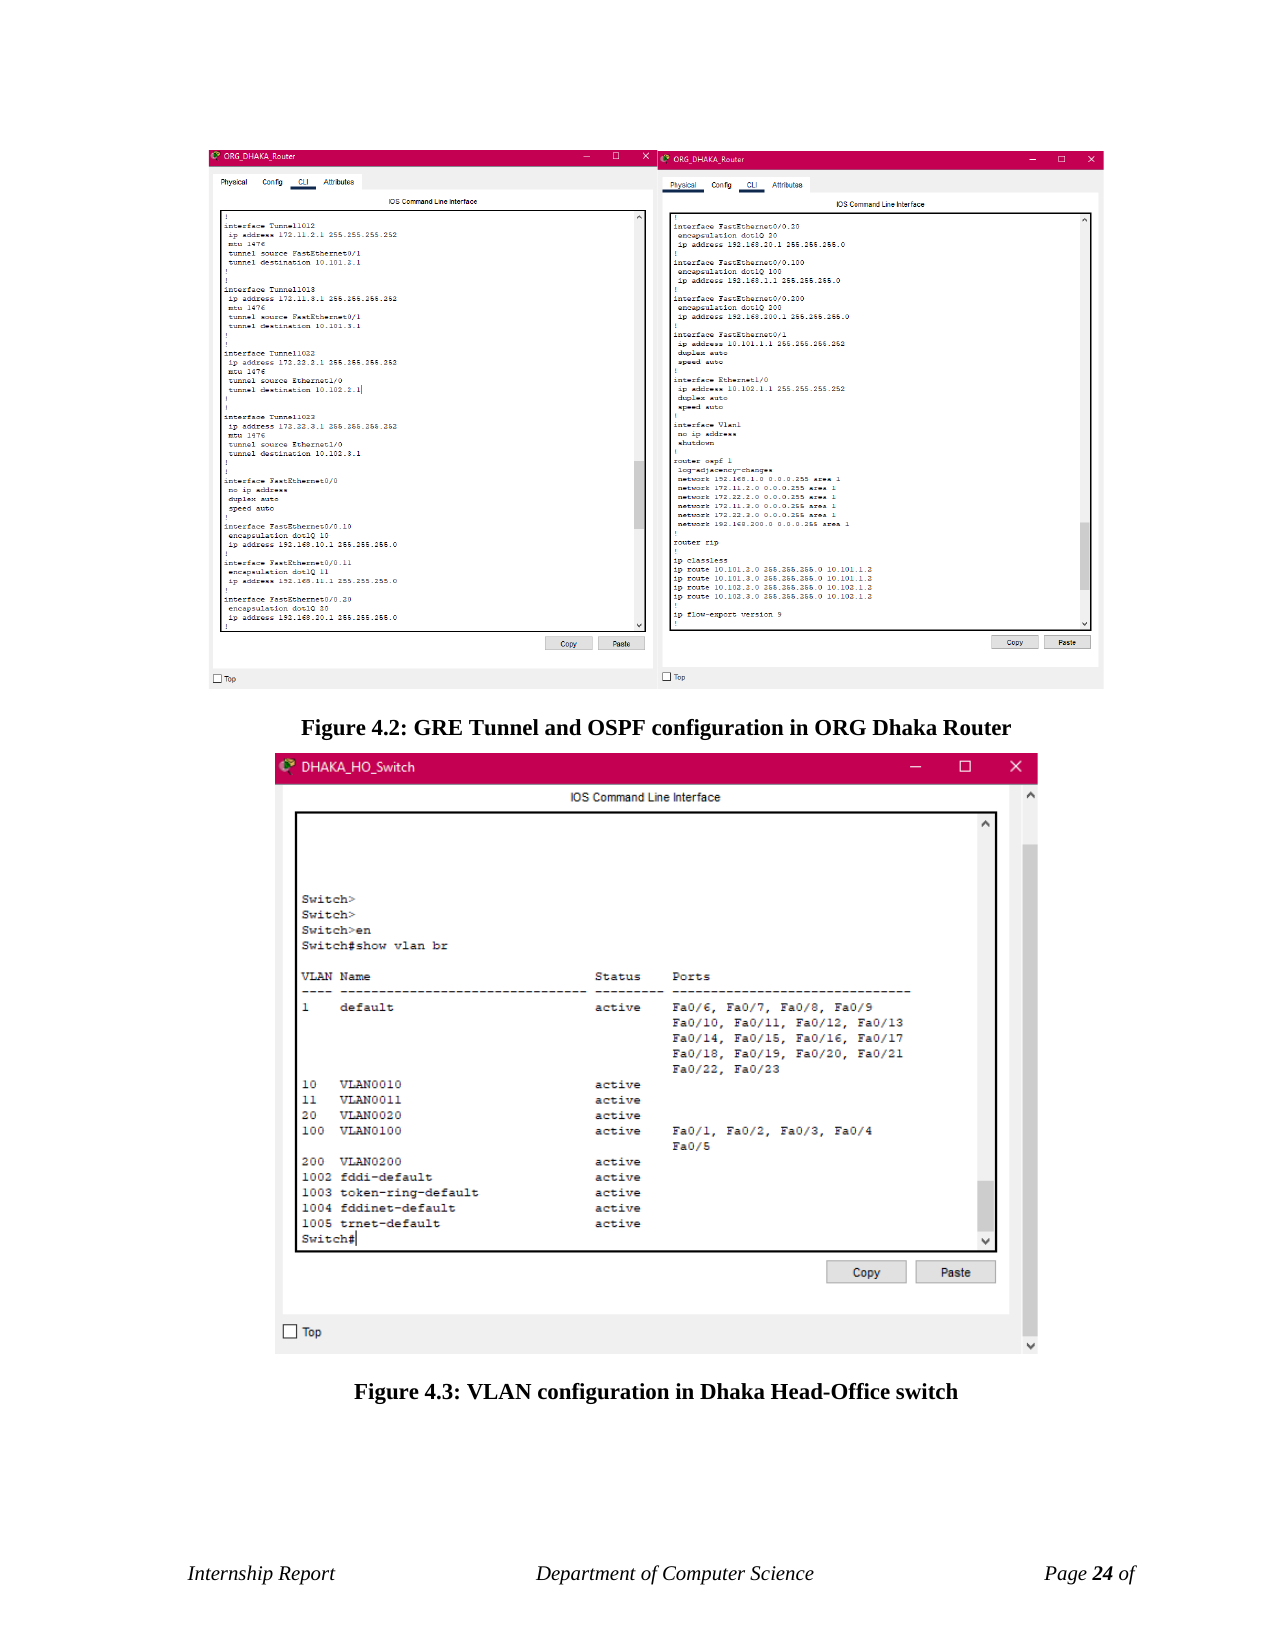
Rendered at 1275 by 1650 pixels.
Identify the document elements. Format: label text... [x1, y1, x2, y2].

picture [275, 753, 1038, 1354]
picture [208, 150, 1104, 689]
text Figure 4.3: VLAN configuration in Dhaka Head-Office switch [187, 1378, 1125, 1404]
text Figure 4.2: GRE Tunnel and OSPF configuration in ORG Dhaka Router [187, 714, 1125, 740]
